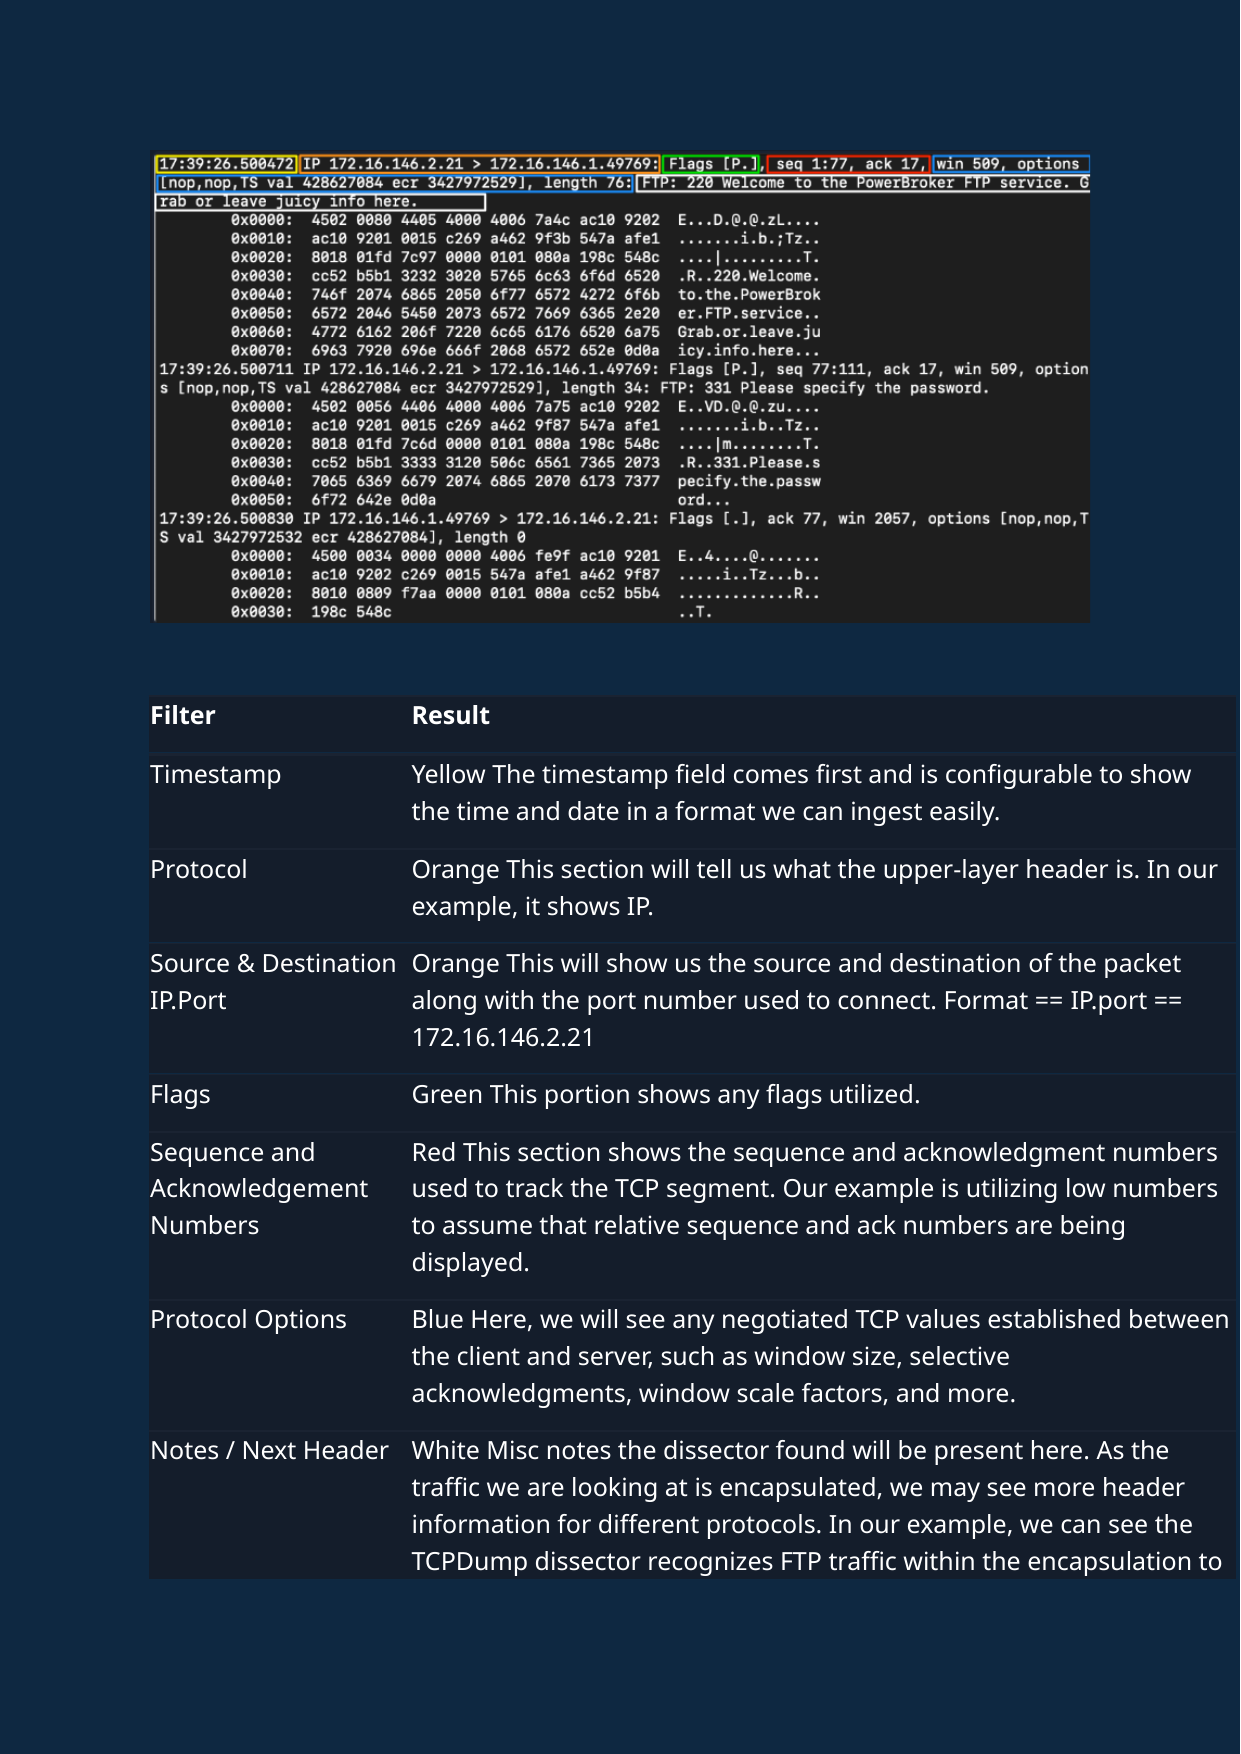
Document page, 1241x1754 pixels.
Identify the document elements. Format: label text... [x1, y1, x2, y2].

table_cell Notes / Next Header [149, 1432, 410, 1579]
table_cell Orange This will show us the source and destination of the packet along with the port number used to connect. Format == IP.port == 172.16.146.2.21 [410, 944, 1236, 1073]
table_cell Protocol [149, 850, 410, 942]
table_cell Timestamp [149, 756, 410, 848]
table_cell Orange This section will tell us what the upper-layer header is. In our example, it shows IP. [410, 850, 1236, 942]
table_header Filter [149, 697, 410, 752]
table_header Result [410, 697, 1236, 752]
table_cell Blue Here, we will see any negotiated TCP values established between the client and server, such as window size, selective acknowledgments, window scale factors, and more. [410, 1301, 1236, 1430]
table_cell Sequence and Acknowledgement Numbers [149, 1133, 410, 1299]
table_cell Protocol Options [149, 1301, 410, 1430]
table_cell Source & Destination IP.Port [149, 944, 410, 1073]
table_cell Yellow The timestamp field comes first and is configurable to show the time and date in a format we can ingest easily. [410, 756, 1236, 848]
table_cell Flags [149, 1075, 410, 1131]
table_cell Red This section shows the sequence and acknowledgment numbers used to track the TCP segment. Our example is utilizing low numbers to assume that relative sequence and ack numbers are being displayed. [410, 1133, 1236, 1299]
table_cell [410, 1432, 1236, 1579]
table_cell Green This portion shows any flags utilized. [410, 1075, 1236, 1131]
